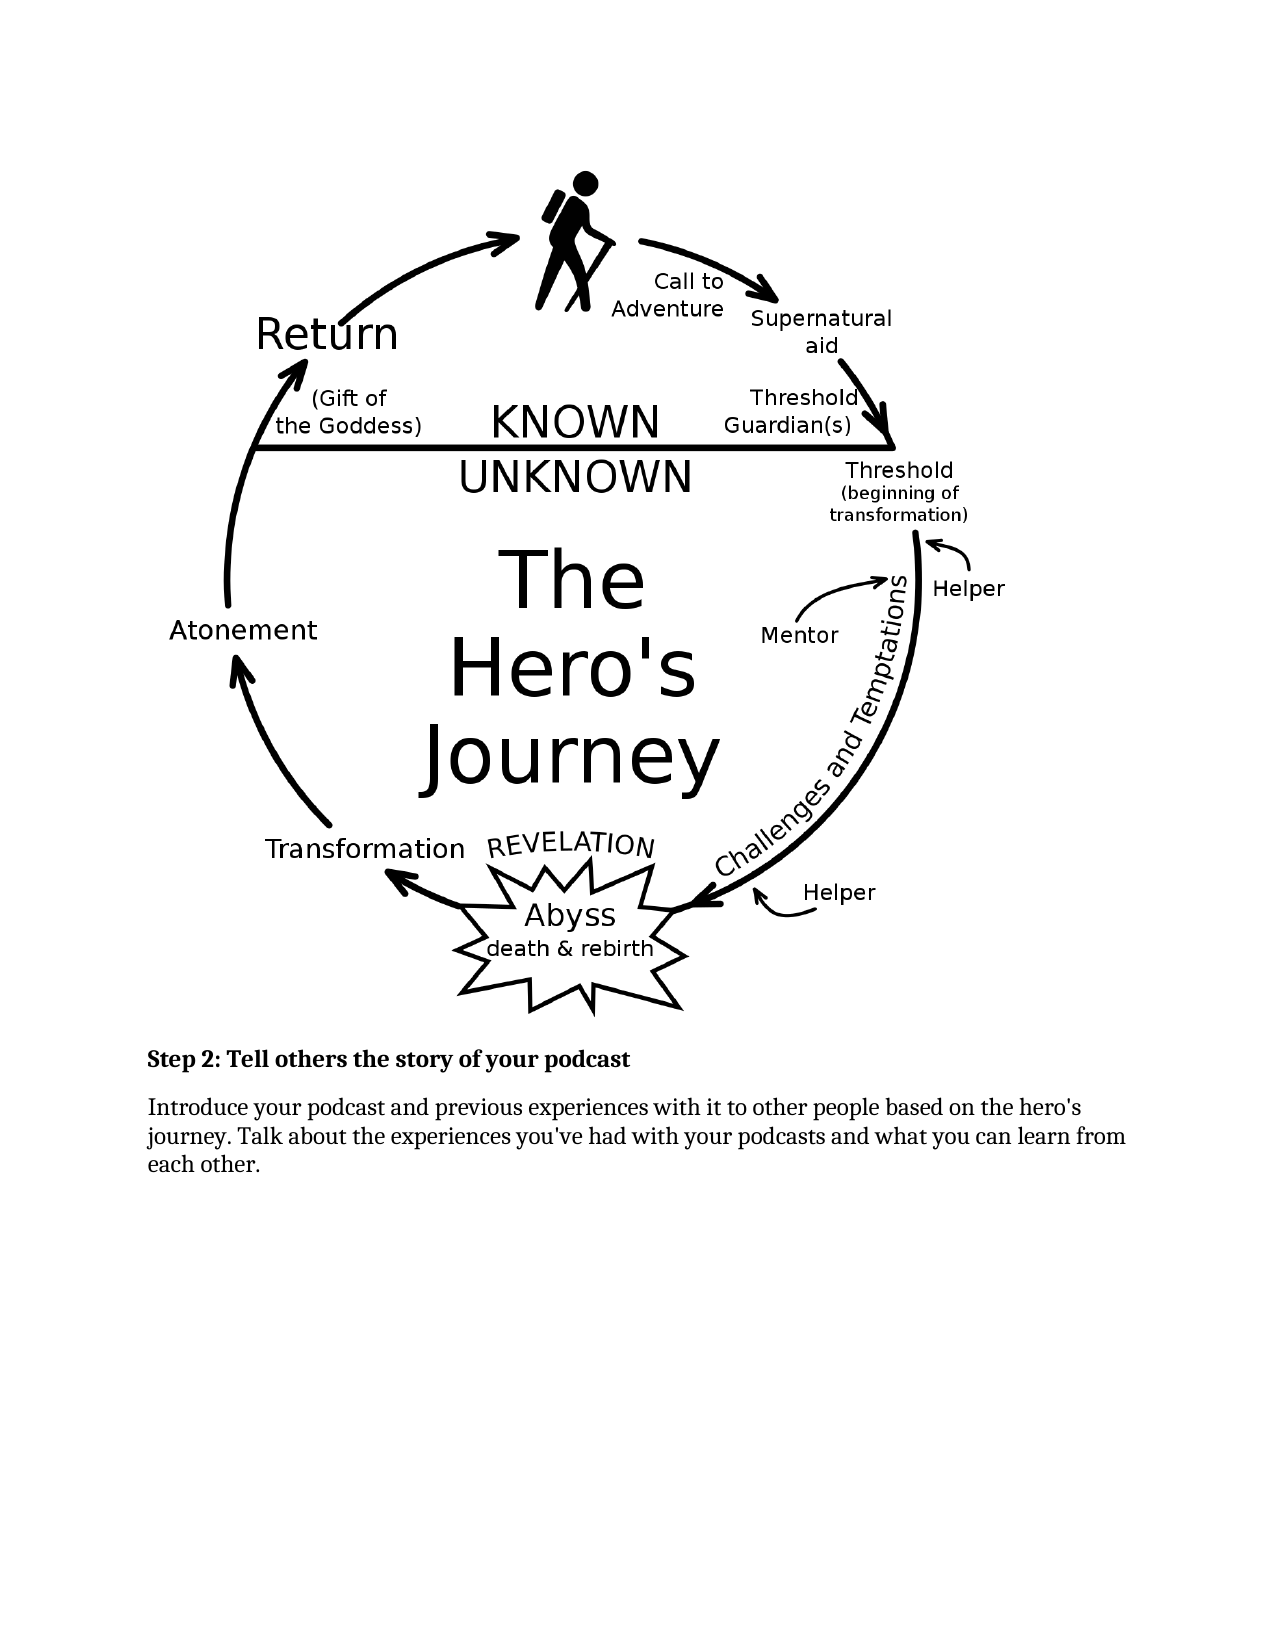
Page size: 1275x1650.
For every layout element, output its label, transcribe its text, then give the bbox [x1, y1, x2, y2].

picture [147, 147, 1023, 1027]
text Step 2: Tell others the story of your podcast [148, 1045, 1127, 1074]
text Introduce your podcast and previous experiences with it to other people based on the hero's journey. Talk about the experiences you've had with your podcasts and what you can learn from each other. [148, 1093, 1127, 1179]
